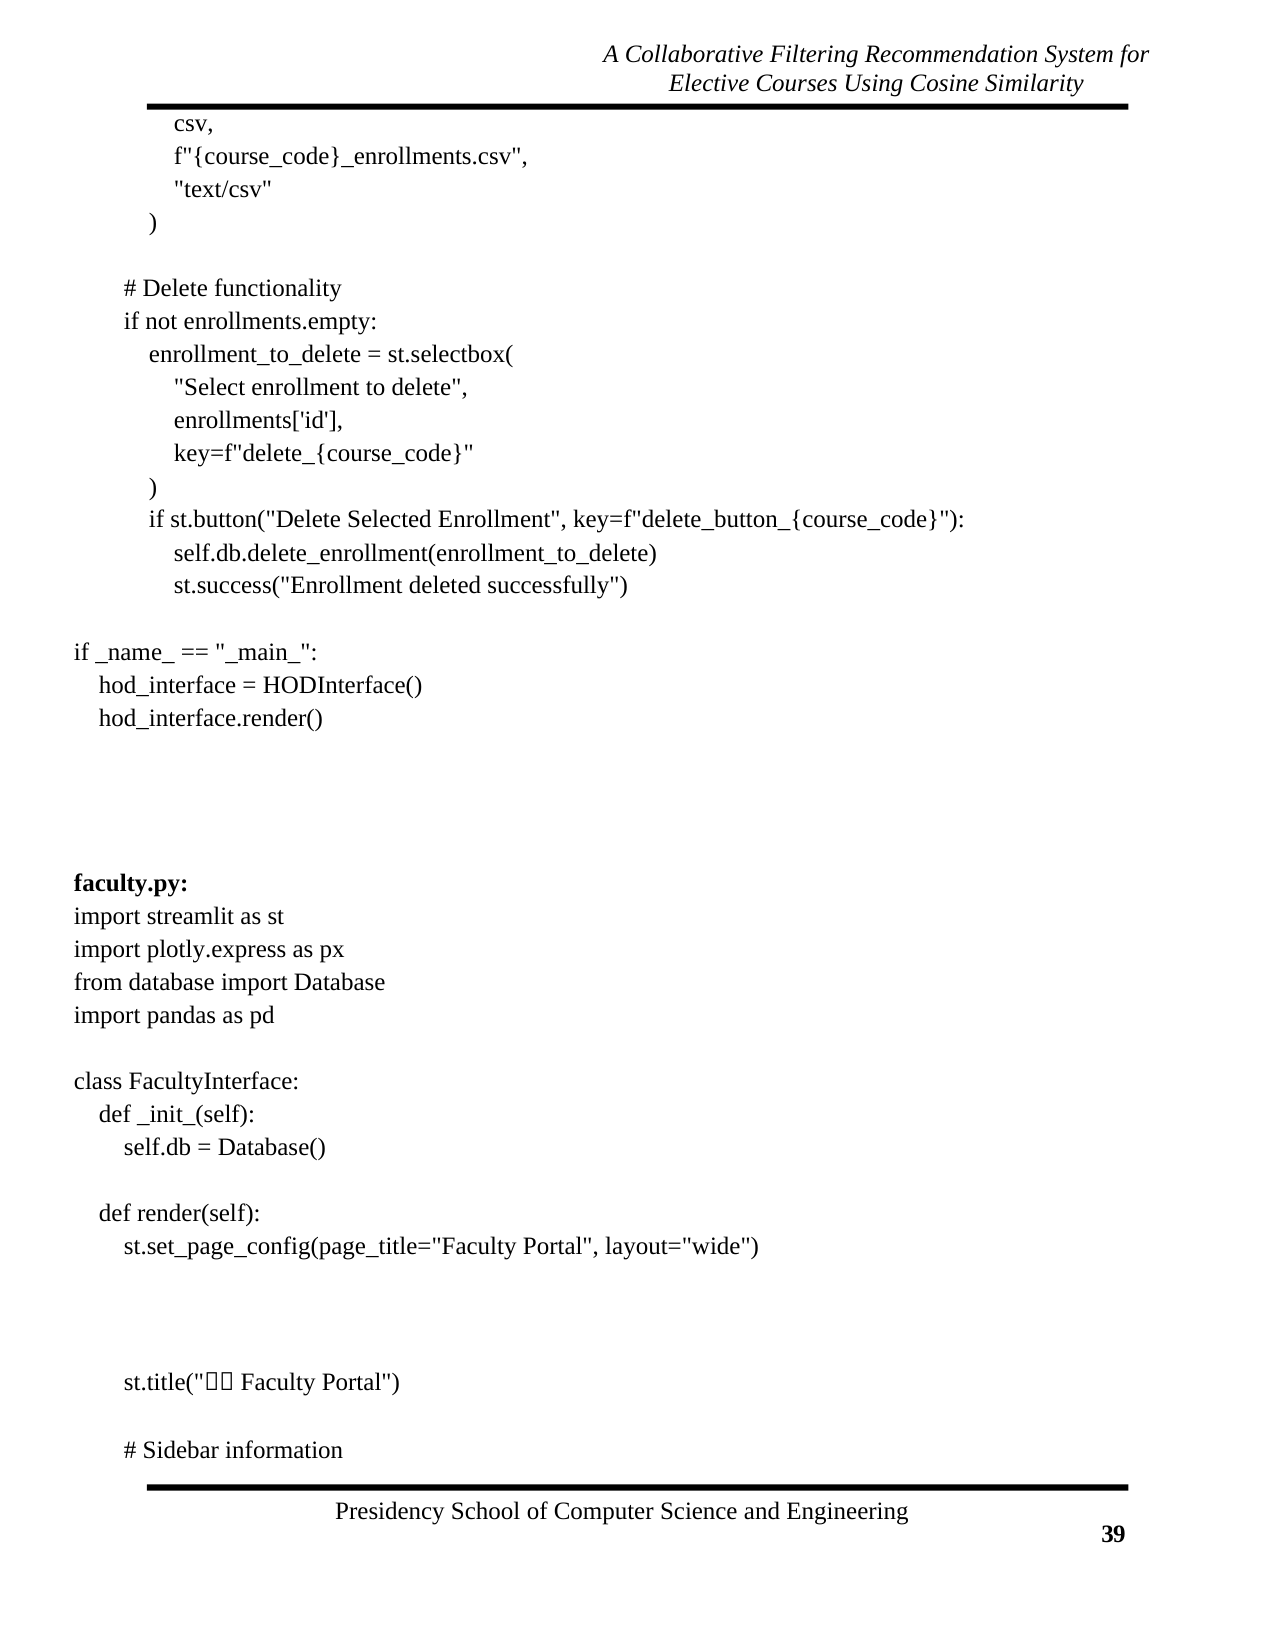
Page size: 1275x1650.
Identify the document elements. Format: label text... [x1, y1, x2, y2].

text if st.button("Delete Selected Enrollment", key=f"delete_button_{course_code}"): [74, 504, 1145, 533]
text "Select enrollment to delete", [74, 372, 1145, 401]
text from database import Database [74, 967, 1145, 996]
text faculty.py: [74, 868, 1145, 897]
text class FacultyInterface: [74, 1066, 1145, 1095]
text self.db = Database() [74, 1132, 1145, 1161]
text st.success("Enrollment deleted successfully") [74, 571, 1145, 599]
text def _init_(self): [74, 1099, 1145, 1128]
text enrollments['id'], [74, 406, 1145, 434]
text enrollment_to_delete = st.selectbox( [74, 339, 1145, 368]
text ) [74, 207, 1145, 236]
text st.set_page_config(page_title="Faculty Portal", layout="wide") [74, 1231, 1145, 1260]
text hod_interface.render() [74, 703, 1145, 731]
text key=f"delete_{course_code}" [74, 438, 1145, 467]
text st.title("👩‍🏫 Faculty Portal") [74, 1363, 1145, 1397]
text import pandas as pd [74, 1000, 1145, 1029]
text csv, [74, 108, 1145, 137]
text if not enrollments.empty: [74, 306, 1145, 335]
text # Delete functionality [74, 273, 1145, 302]
text self.db.delete_enrollment(enrollment_to_delete) [74, 538, 1145, 566]
text if _name_ == "_main_": [74, 637, 1145, 665]
text # Sidebar information [74, 1435, 1145, 1464]
text f"{course_code}_enrollments.csv", [74, 141, 1145, 170]
text import plotly.express as px [74, 934, 1145, 963]
text "text/csv" [74, 174, 1145, 203]
text hod_interface = HODInterface() [74, 670, 1145, 698]
text ) [74, 472, 1145, 500]
text def render(self): [74, 1198, 1145, 1227]
text import streamlit as st [74, 901, 1145, 929]
